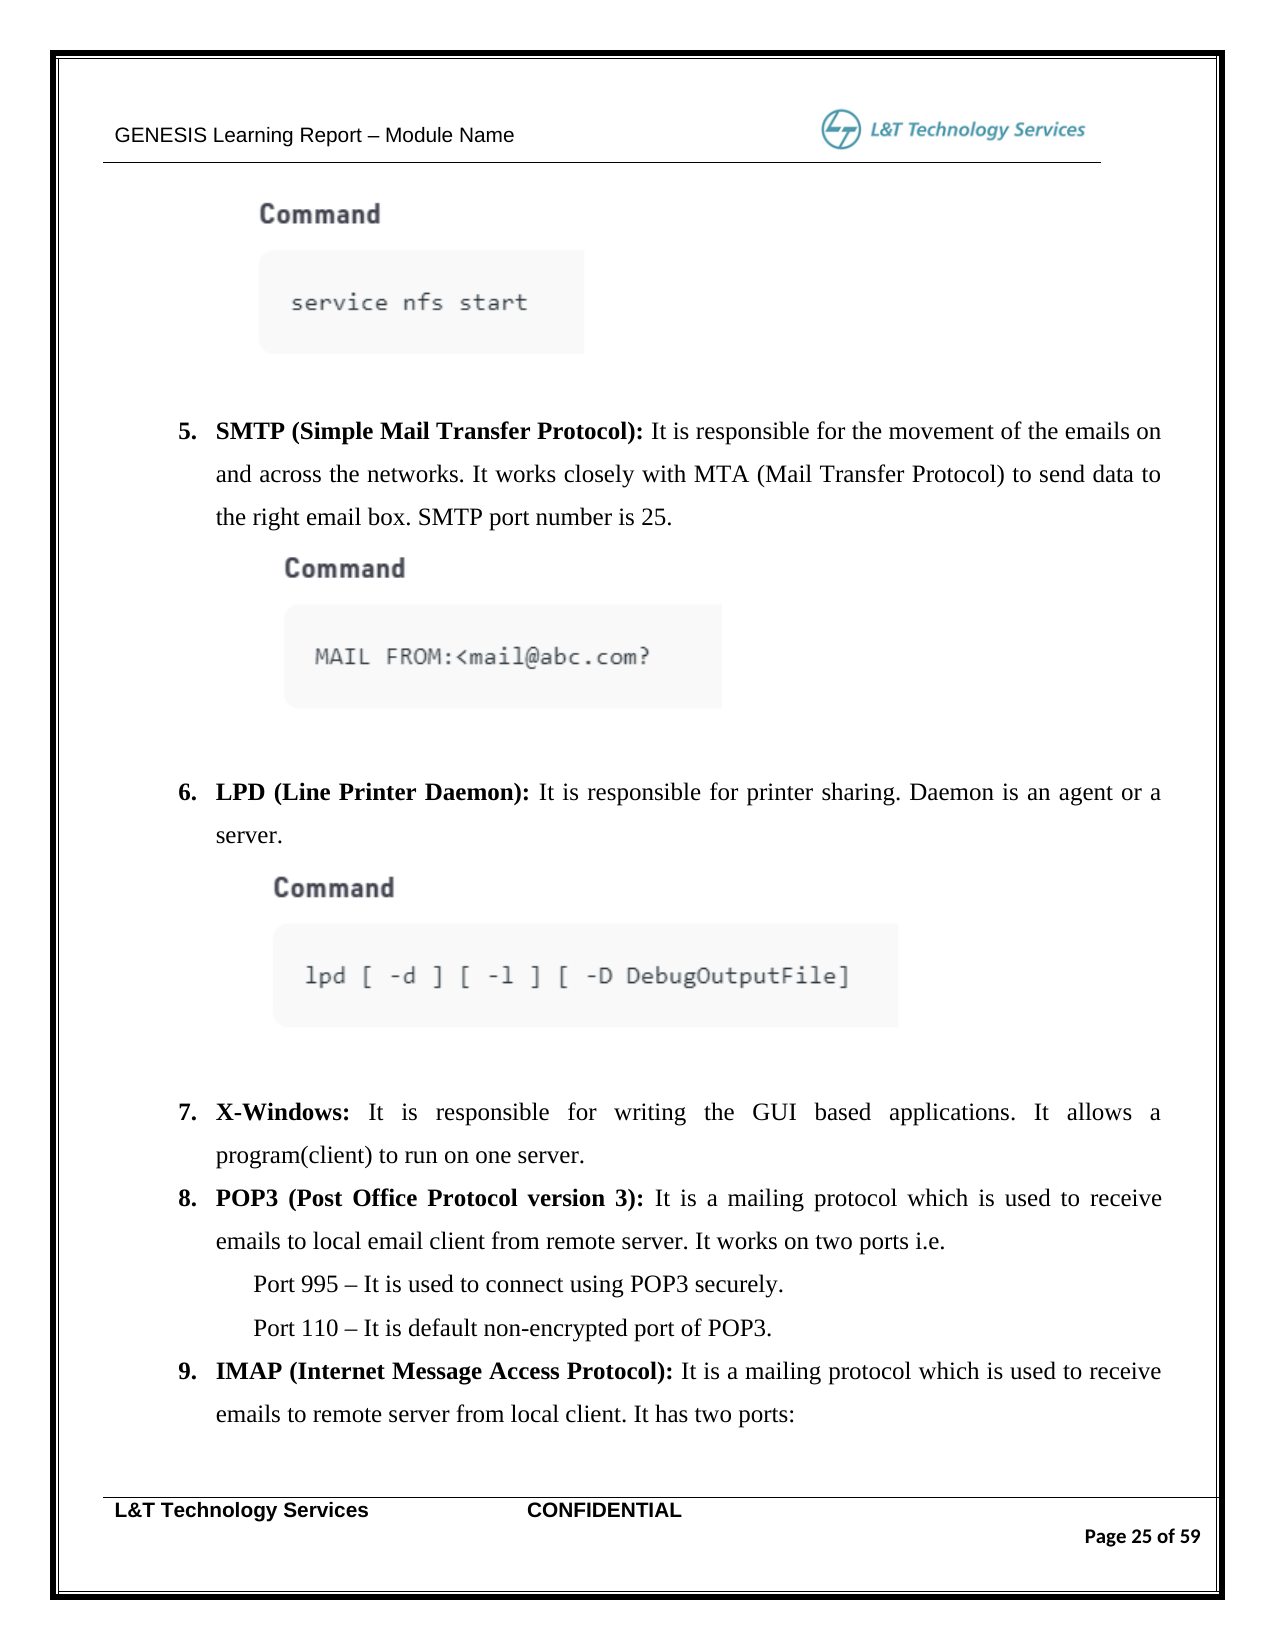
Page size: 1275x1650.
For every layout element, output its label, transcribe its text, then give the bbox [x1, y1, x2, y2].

picture [253, 545, 722, 721]
list SMTP (Simple Mail Transfer Protocol): It is responsible for the movement of the emails on and across the networks. It works closely with MTA (Mail Transfer Protocol) to send data to the right email box. SMTP port number is 25. [178, 416, 1162, 531]
list Port 995 – It is used to connect using POP3 securely. [216, 1269, 1162, 1298]
picture [253, 863, 899, 1040]
list LPD (Line Printer Daemon): It is responsible for printer sharing. Daemon is an agent or a server. [178, 777, 1162, 849]
picture [253, 186, 585, 359]
list POP3 (Post Office Protocol version 3): It is a mailing protocol which is used to receive emails to local email client from remote server. It works on two ports i.e. [178, 1183, 1162, 1255]
list Port 110 – It is default non-encrypted port of POP3. [216, 1313, 1162, 1341]
list IMAP (Internet Message Access Protocol): It is a mailing protocol which is used to receive emails to remote server from local client. It has two ports: [178, 1356, 1162, 1428]
list X-Windows: It is responsible for writing the GUI based applications. It allows a program(client) to run on one server. [178, 1097, 1162, 1169]
